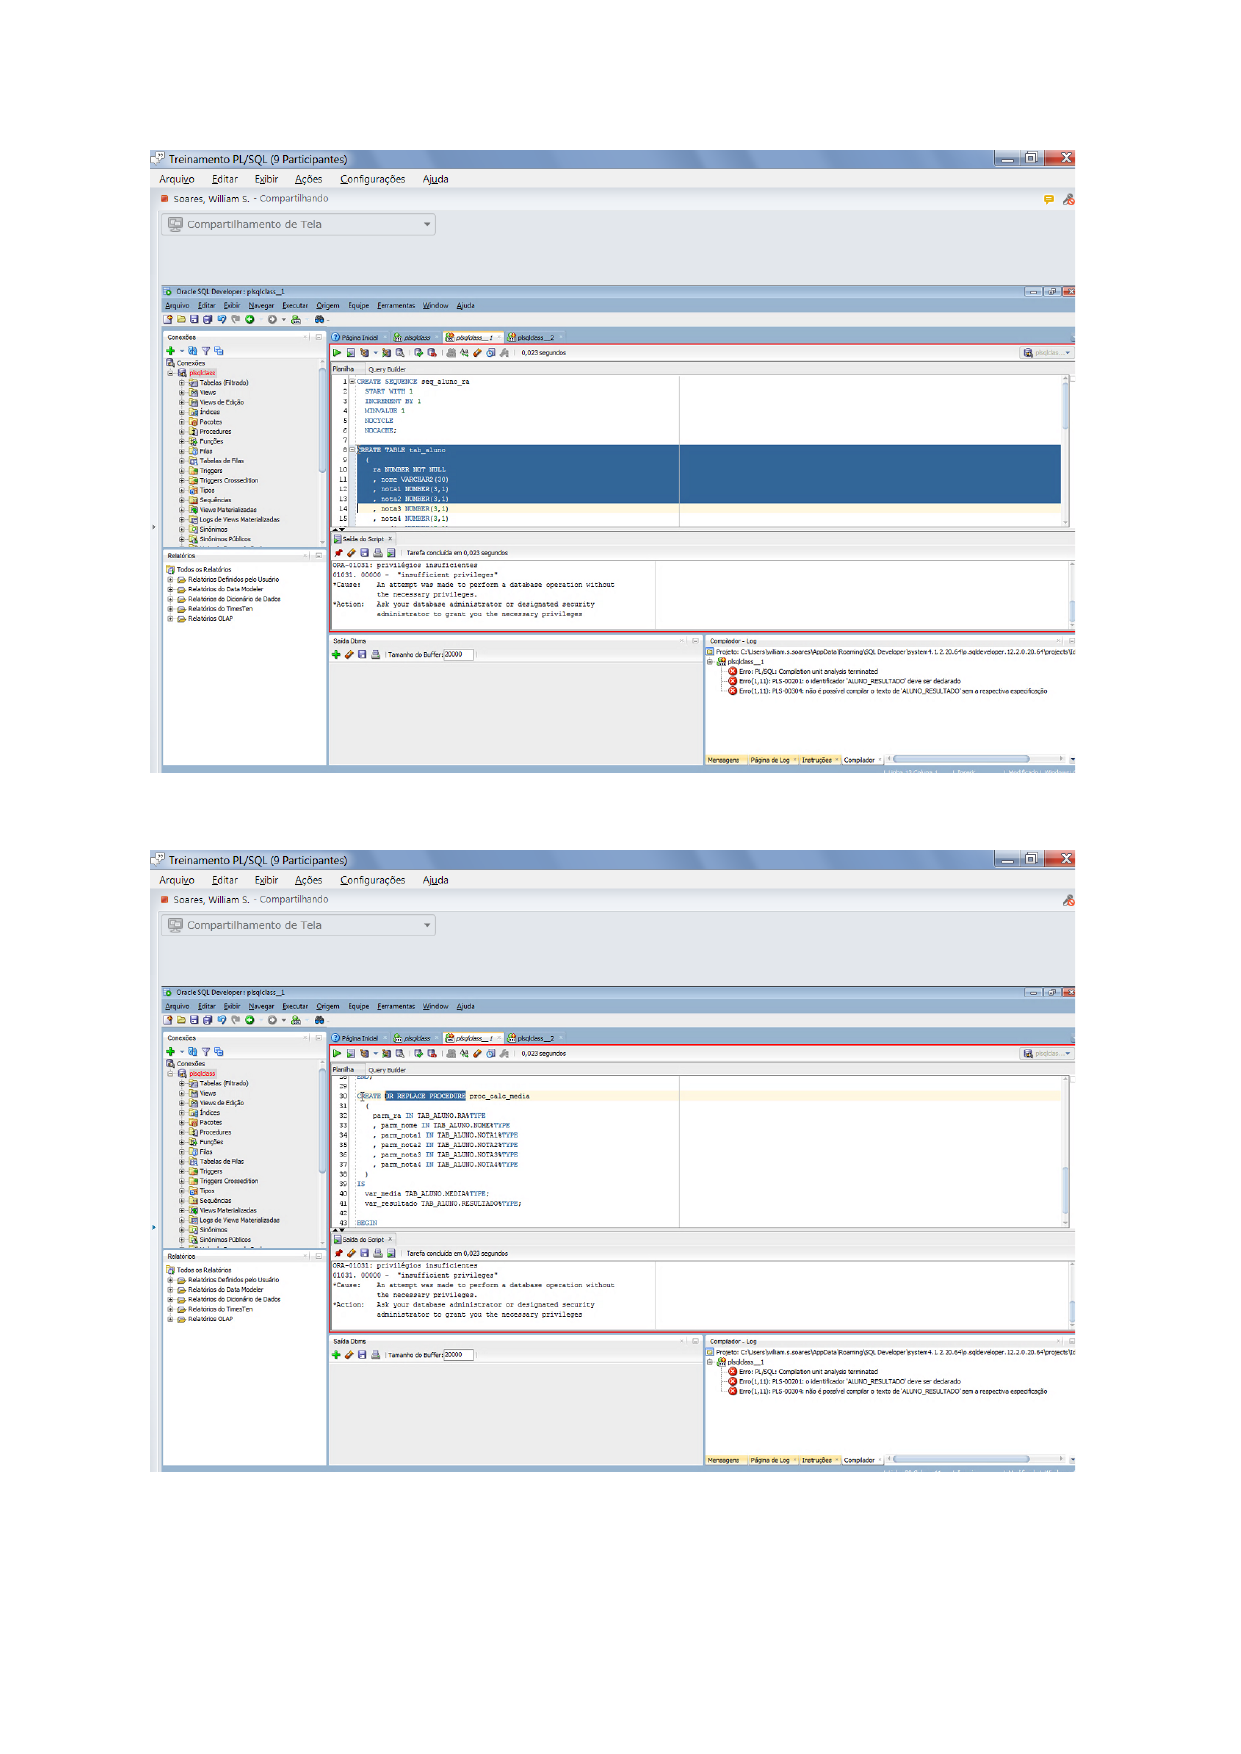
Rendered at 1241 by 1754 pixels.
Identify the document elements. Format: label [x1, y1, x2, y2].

picture [150, 150, 1075, 773]
picture [150, 850, 1075, 1472]
